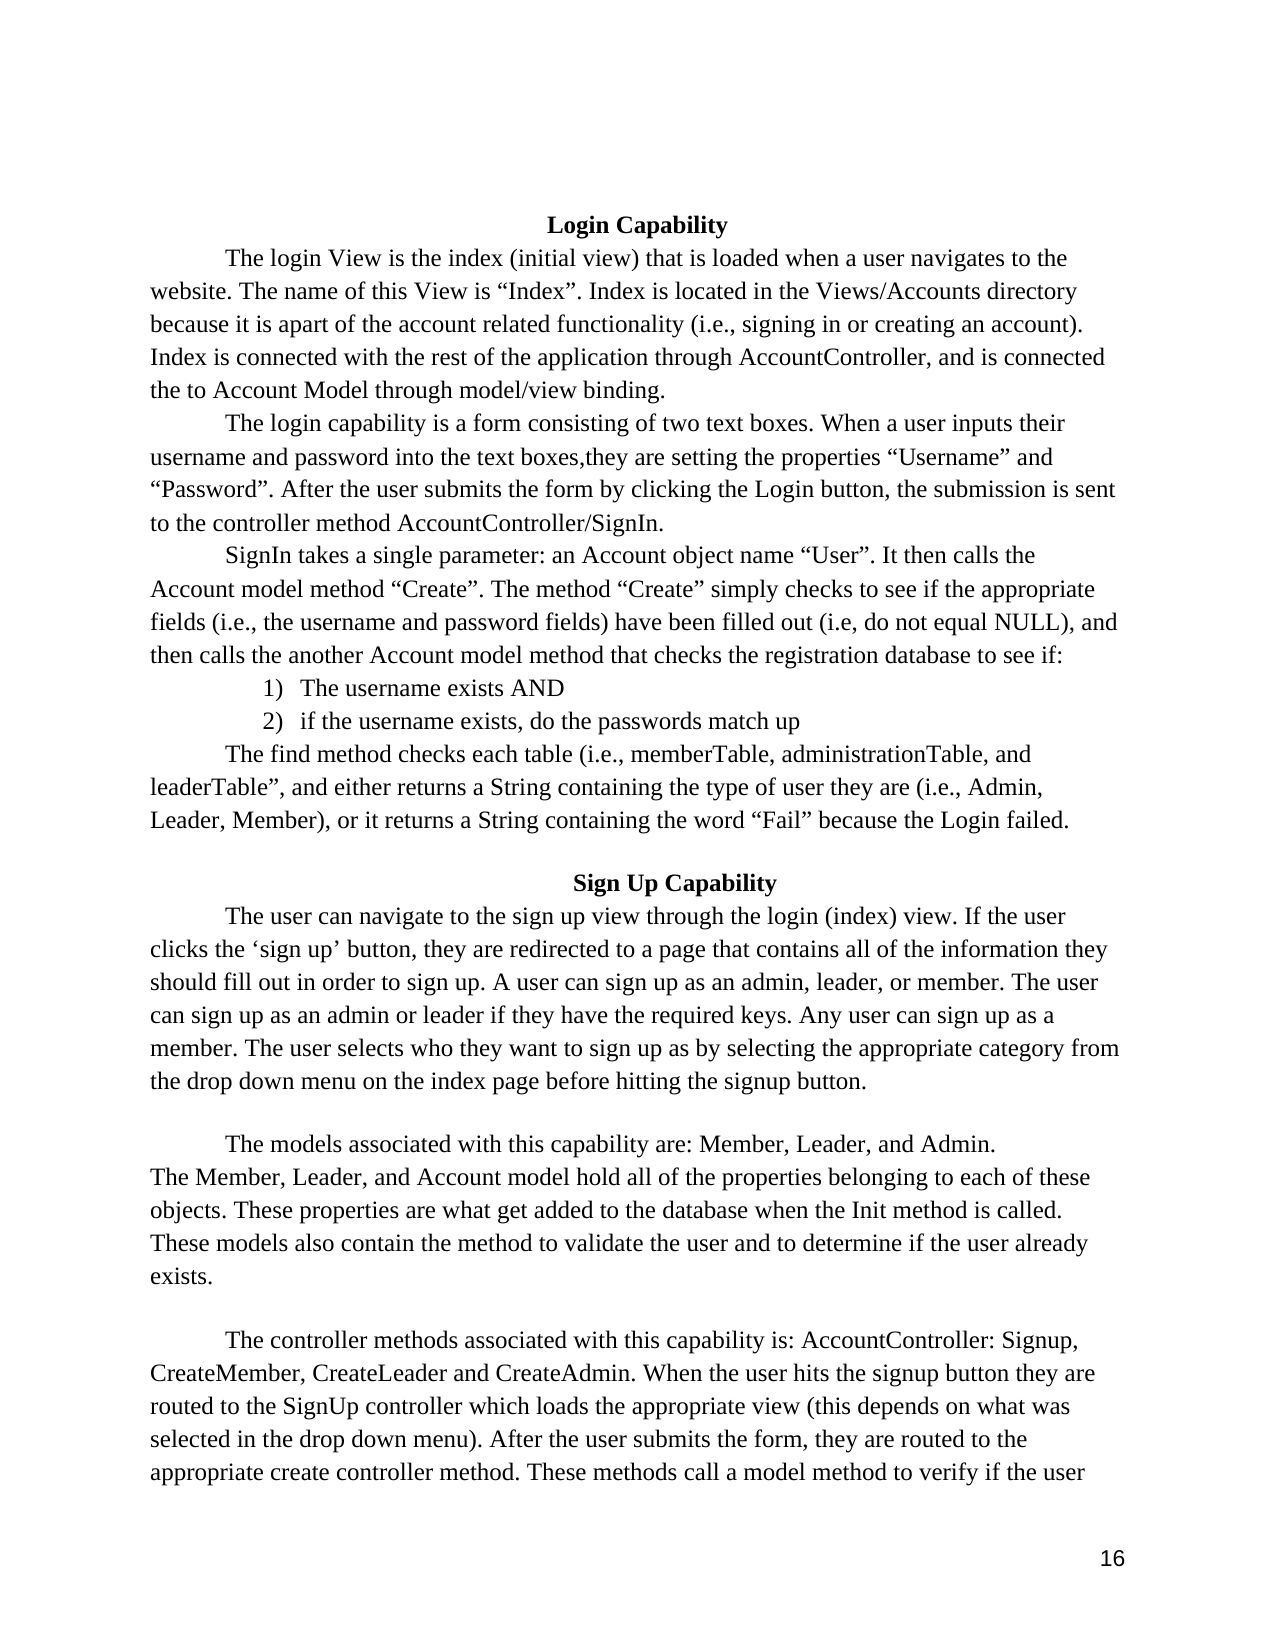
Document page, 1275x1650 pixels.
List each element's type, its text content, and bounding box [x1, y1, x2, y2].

text The user can navigate to the sign up view through the login (index) view. If the user clicks the ‘sign up’ button, they are redirected to a page that contains all of the information they should fill out in order to sign up. A user can sign up as an admin, leader, or member. The user can sign up as an admin or leader if they have the required keys. Any user can sign up as a member. The user selects who they want to sign up as by selecting the appropriate category from the drop down menu on the index page before hitting the signup button. [150, 901, 1125, 1095]
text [150, 1325, 1125, 1486]
text The login View is the index (initial view) that is loaded when a user navigates to the website. The name of this View is “Index”. Index is located in the Views/Accounts directory because it is apart of the account related functionality (i.e., signing in or creating an account). Index is connected with the rest of the application through AccountController, and is connected the to Account Model through model/view binding. [150, 243, 1125, 404]
list The username exists AND [262, 673, 1125, 701]
text The Member, Leader, and Account model hold all of the properties belonging to each of these objects. These properties are what get added to the database when the Init method is called. These models also contain the method to validate the user and to determine if the user already exists. [150, 1162, 1125, 1290]
list if the username exists, do the passwords match up [262, 706, 1125, 734]
text SignIn takes a single parameter: an Account object name “User”. It then calls the Account model method “Create”. The method “Create” simply checks to see if the appropriate fields (i.e., the username and password fields) have been filled out (i.e, do not equal NULL), and then calls the another Account model method that checks the registration database to see if: [150, 541, 1125, 668]
text The find method checks each table (i.e., memberTable, administrationTable, and leaderTable”, and either returns a String containing the type of user they are (i.e., Admin, Leader, Member), or it returns a String containing the word “Fail” because the Login failed. [150, 739, 1125, 833]
text Login Capability [150, 210, 1125, 239]
text The login capability is a form consisting of two text boxes. When a user inputs their username and password into the text boxes,they are setting the properties “Username” and “Password”. After the user submits the form by clicking the Login button, the submission is sent to the controller method AccountController/SignIn. [150, 408, 1125, 536]
text The models associated with this capability are: Member, Leader, and Admin. [150, 1129, 1125, 1158]
text Sign Up Capability [150, 868, 1125, 897]
